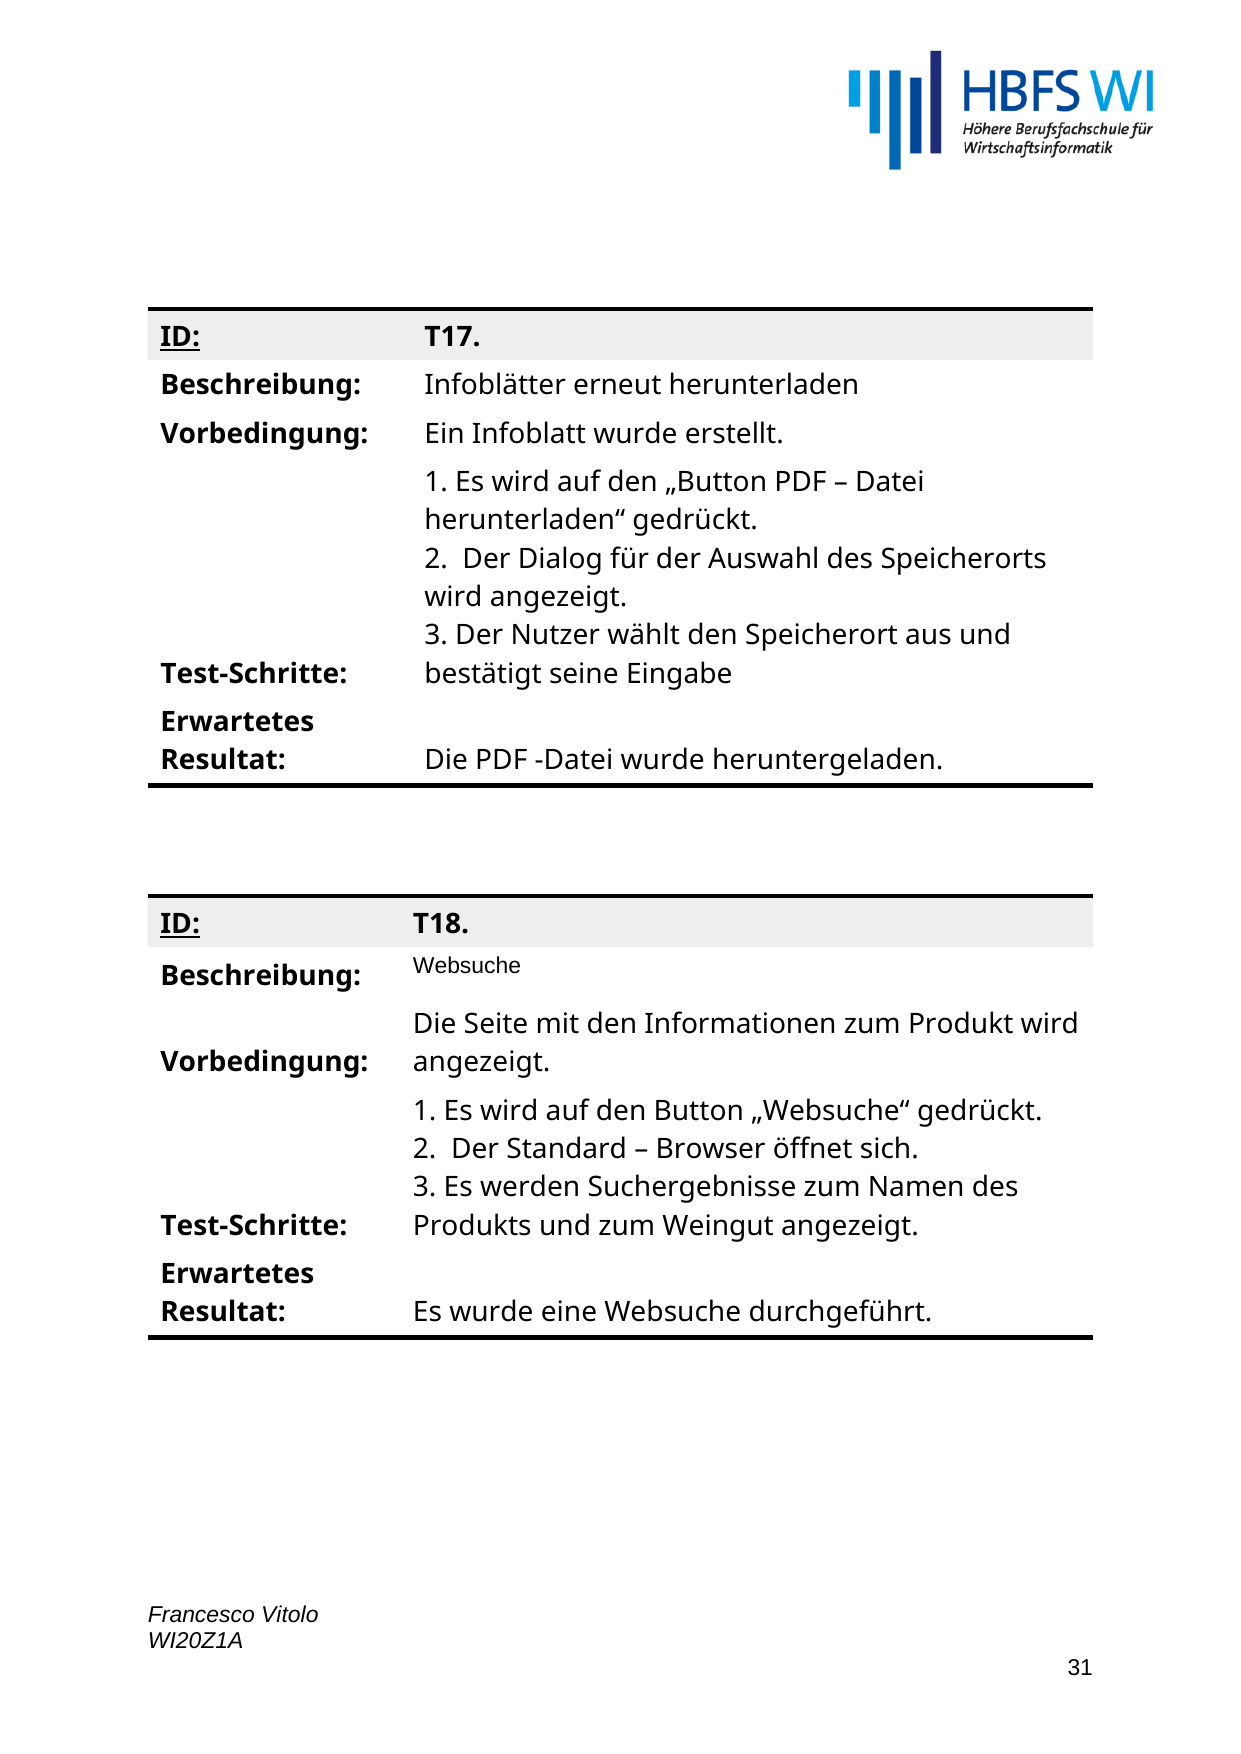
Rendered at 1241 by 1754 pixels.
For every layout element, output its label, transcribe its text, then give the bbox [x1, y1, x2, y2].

table_cell Websuche [400, 947, 1093, 998]
table_header [412, 311, 1093, 360]
table_cell Test-Schritte: [148, 1085, 400, 1248]
table_cell Die Seite mit den Informationen zum Produkt wird angezeigt. [400, 998, 1093, 1085]
table_header [400, 898, 1093, 947]
table_cell Infoblätter erneut herunterladen [412, 360, 1093, 408]
table_cell Vorbedingung: [148, 998, 400, 1085]
table_cell Erwartetes Resultat: [148, 696, 412, 783]
table_cell 1. Es wird auf den Button „Websuche“ gedrückt. 2. Der Standard – Browser öffnet sich. 3. Es werden Suchergebnisse zum Namen des Produkts und zum Weingut angezeigt. [400, 1085, 1093, 1248]
table_cell Vorbedingung: [148, 408, 412, 456]
table_header ID: [148, 898, 400, 947]
table_cell Beschreibung: [148, 947, 400, 998]
table_cell Es wurde eine Websuche durchgeführt. [400, 1248, 1093, 1335]
table_cell 1. Es wird auf den „Button PDF – Datei herunterladen“ gedrückt. 2. Der Dialog für der Auswahl des Speicherorts wird angezeigt. 3. Der Nutzer wählt den Speicherort aus und bestätigt seine Eingabe [412, 456, 1093, 696]
table_cell Erwartetes Resultat: [148, 1248, 400, 1335]
table_cell Test-Schritte: [148, 456, 412, 696]
table_cell Die PDF -Datei wurde heruntergeladen. [412, 696, 1093, 783]
table_cell Beschreibung: [148, 360, 412, 408]
table_header ID: [148, 311, 412, 360]
table_cell Ein Infoblatt wurde erstellt. [412, 408, 1093, 456]
picture [836, 42, 1164, 176]
